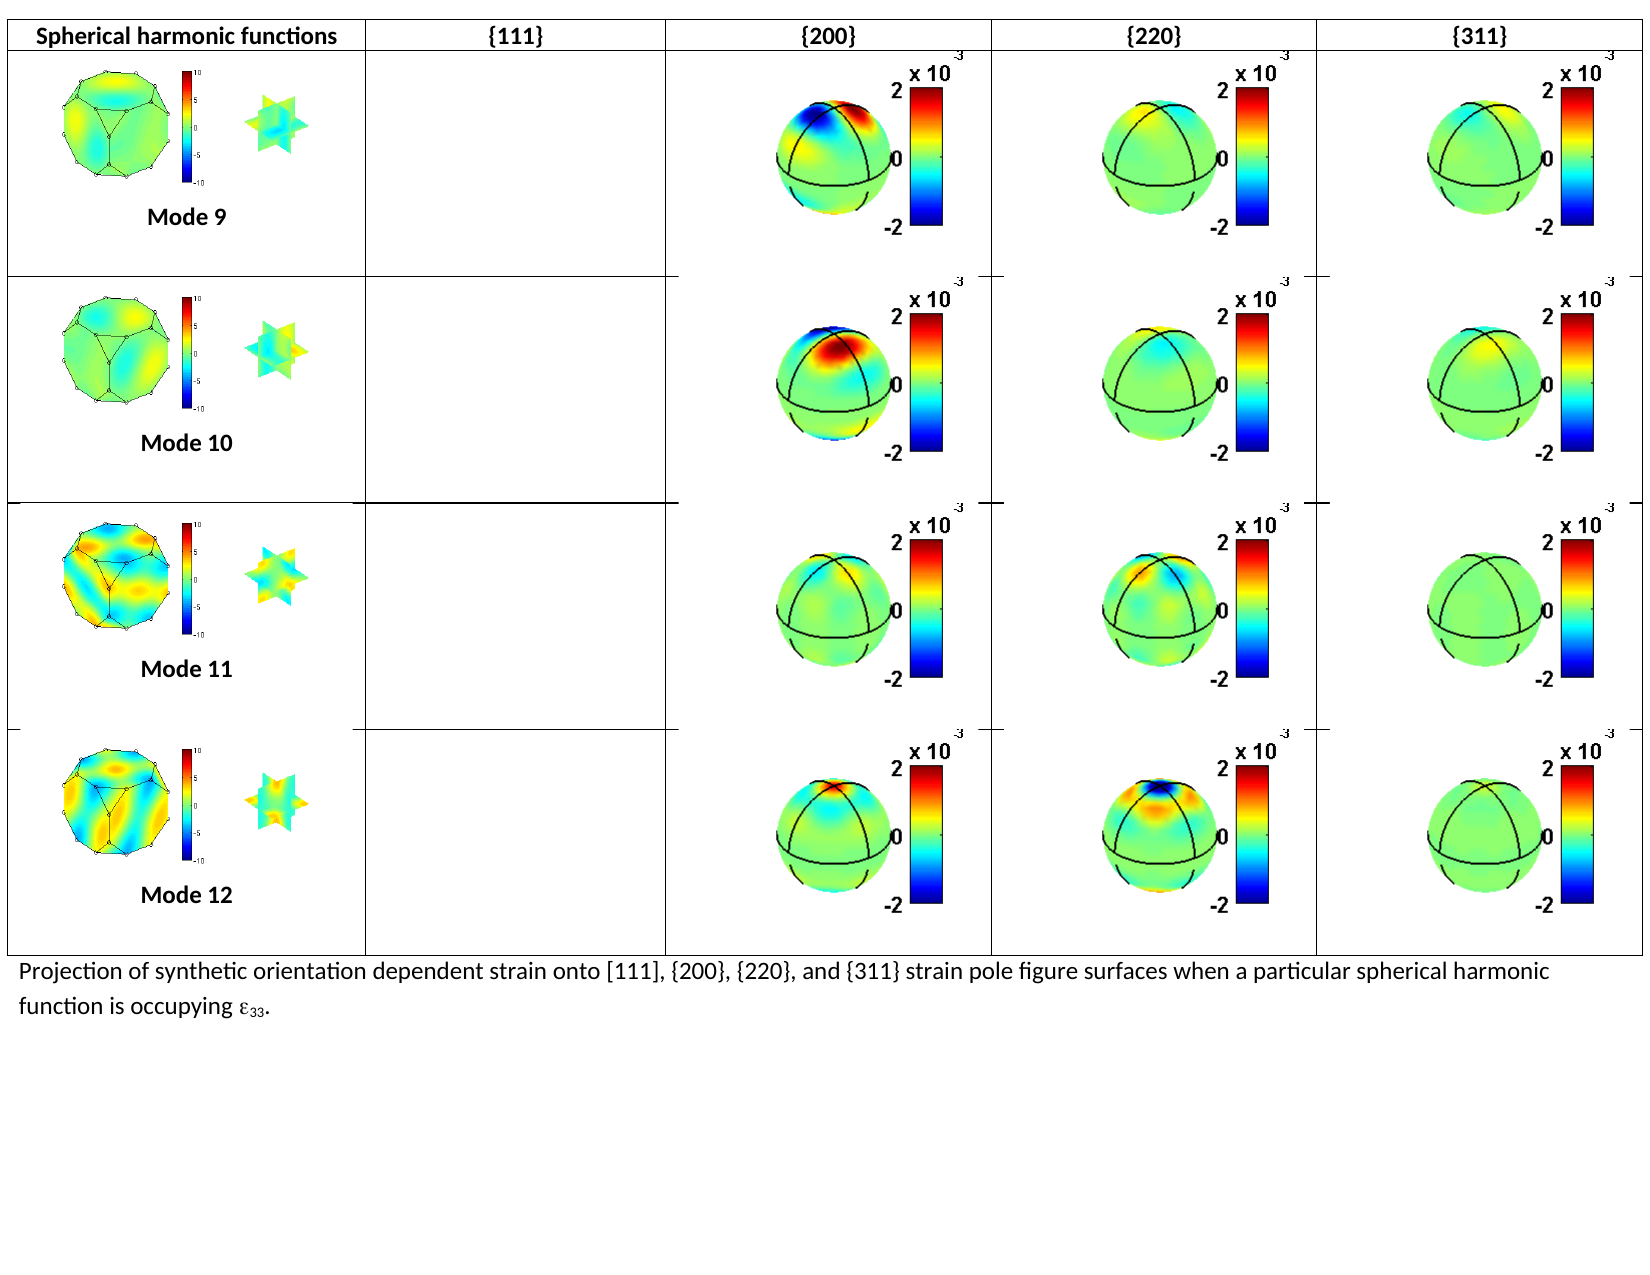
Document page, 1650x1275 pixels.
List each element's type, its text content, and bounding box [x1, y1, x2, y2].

text Projection of synthetic orientation dependent strain onto [111], {200}, {220}, and {311} strain pole figure surfaces when a particular spherical harmonic function is occupying 33. [19, 956, 1631, 1021]
table_cell [1304, 504, 1316, 728]
table_cell Mode 10 [8, 277, 365, 502]
table_cell [1317, 504, 1329, 728]
table_cell Mode 9 [8, 51, 365, 276]
table_header Spherical harmonic functions [8, 20, 365, 50]
table_cell [979, 277, 991, 502]
table_cell [992, 277, 1004, 502]
table_cell [366, 730, 665, 954]
table_cell [666, 730, 678, 954]
picture [20, 729, 353, 880]
table_header {220} [992, 20, 1316, 50]
table_cell [366, 277, 665, 502]
table_cell [992, 504, 1004, 728]
table_header {111} [366, 20, 665, 50]
table_cell [366, 51, 665, 276]
table_cell [1317, 51, 1329, 276]
table_cell [666, 51, 678, 276]
table_cell [1630, 51, 1642, 276]
table_cell [1304, 730, 1316, 954]
table_cell Mode 12 [8, 730, 365, 954]
table_header {311} [1317, 20, 1642, 50]
picture [20, 277, 353, 428]
table_cell [1630, 277, 1642, 502]
table_cell [979, 51, 991, 276]
picture [678, 51, 979, 955]
table_cell [979, 730, 991, 954]
table_cell [366, 504, 665, 728]
table_cell [1630, 730, 1642, 954]
table_cell [666, 504, 678, 728]
table_cell [1317, 730, 1329, 954]
table_cell [992, 51, 1004, 276]
table_cell [1317, 277, 1329, 502]
table_cell [992, 730, 1004, 954]
table_cell [979, 504, 991, 728]
table_cell Mode 11 [8, 504, 365, 728]
table_header {200} [666, 20, 991, 50]
picture [20, 503, 353, 654]
picture [20, 51, 353, 202]
table_cell [666, 277, 678, 502]
table_cell [1304, 51, 1316, 276]
picture [1004, 51, 1304, 955]
table_cell [1304, 277, 1316, 502]
table_cell [1630, 504, 1642, 728]
picture [1329, 51, 1630, 955]
